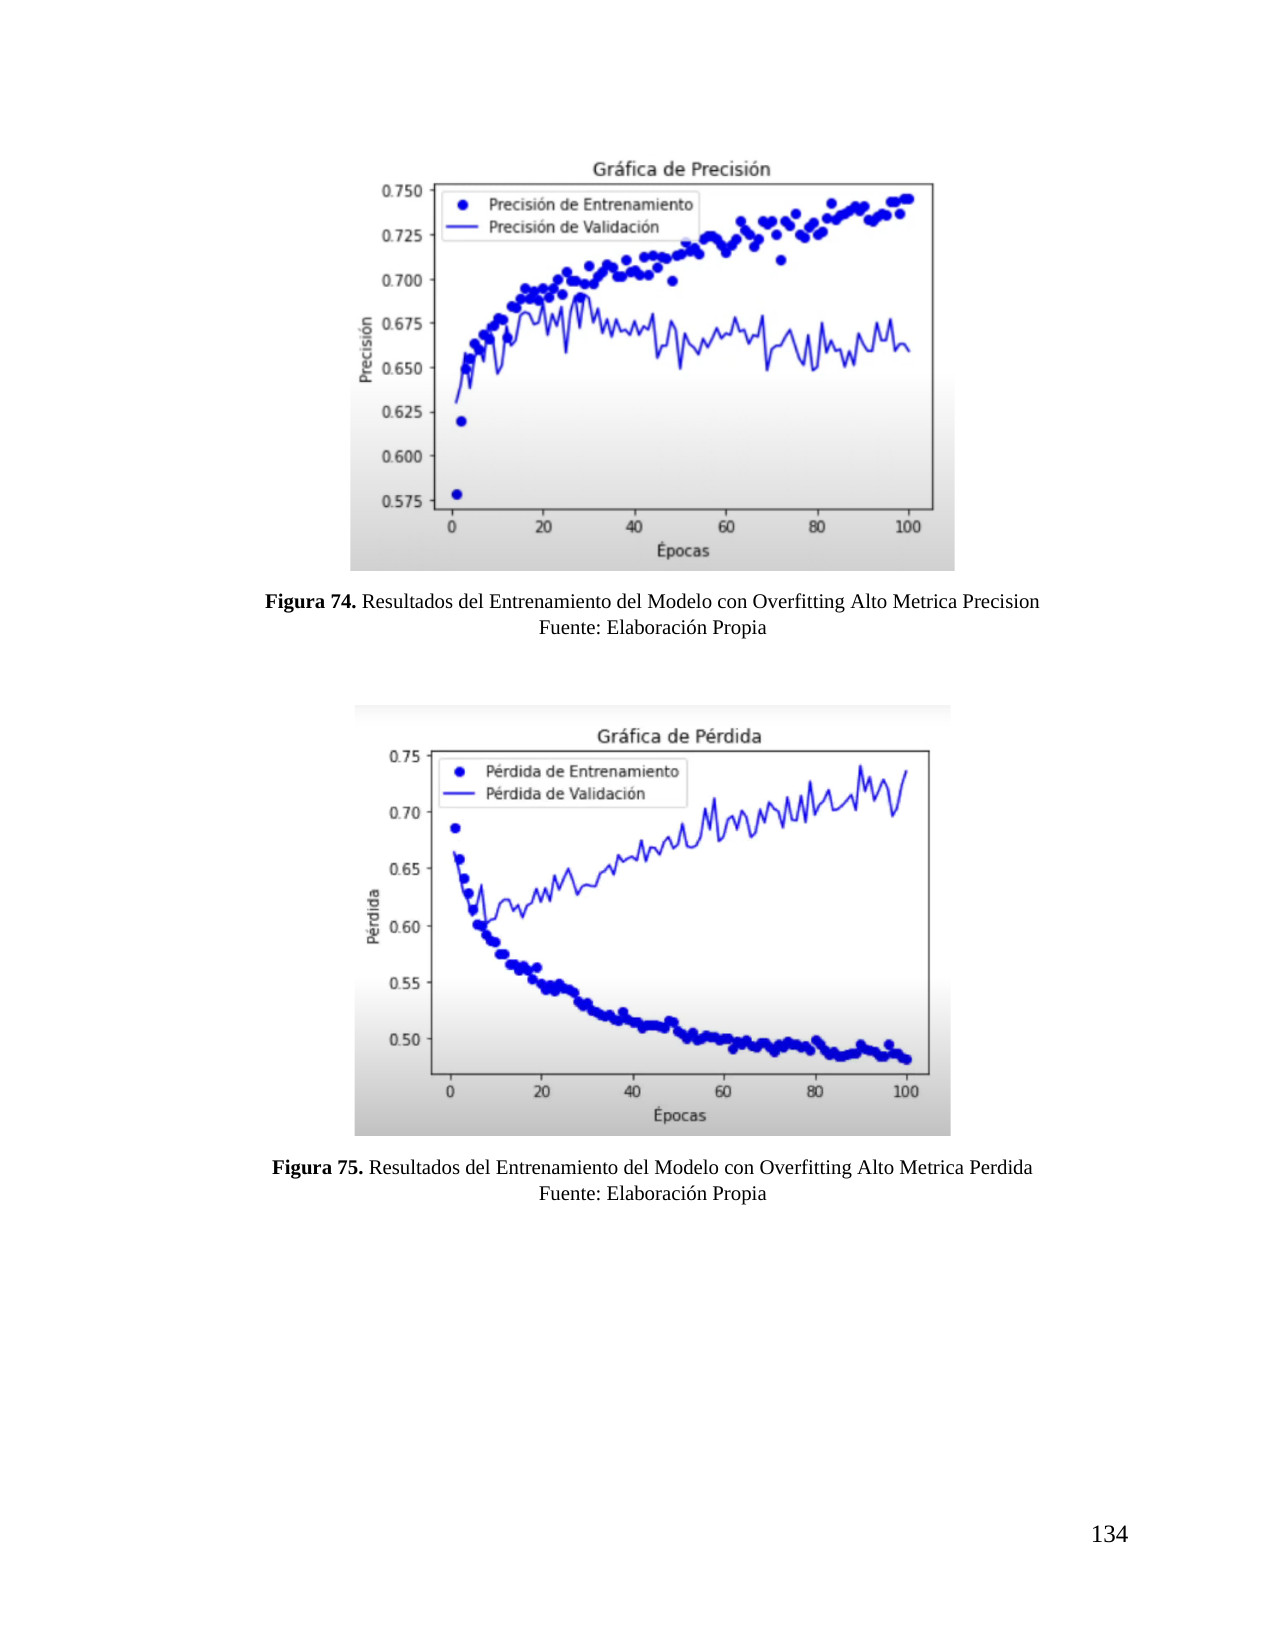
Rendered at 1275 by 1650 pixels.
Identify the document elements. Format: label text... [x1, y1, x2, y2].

text Fuente: Elaboración Propia [177, 1181, 1128, 1204]
picture [350, 147, 955, 571]
text Figura 75. Resultados del Entrenamiento del Modelo con Overfitting Alto Metrica Perdida [177, 1154, 1128, 1179]
text Fuente: Elaboración Propia [177, 615, 1128, 639]
text Figura 74. Resultados del Entrenamiento del Modelo con Overfitting Alto Metrica Precision [177, 589, 1128, 613]
picture [354, 705, 951, 1136]
